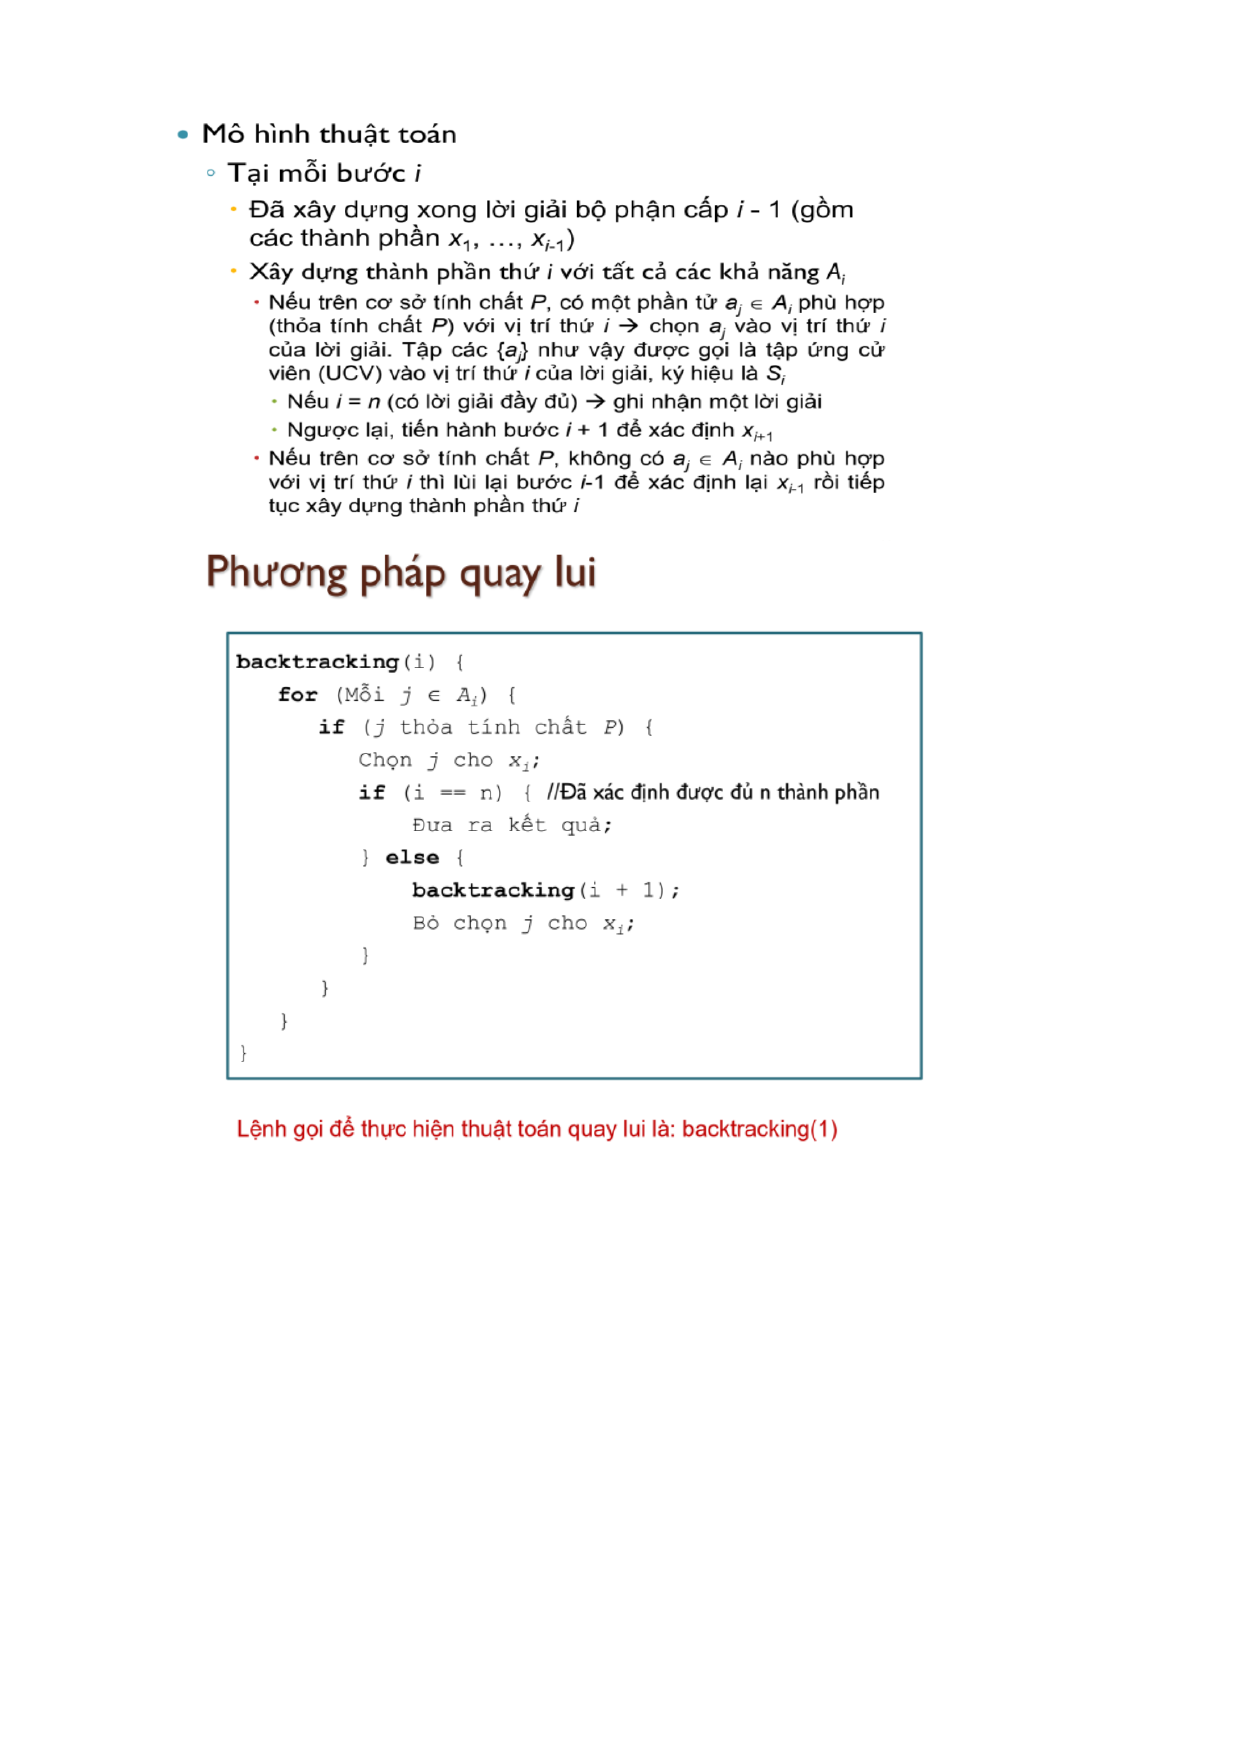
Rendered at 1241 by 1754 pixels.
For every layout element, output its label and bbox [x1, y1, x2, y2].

picture [177, 542, 937, 1158]
picture [177, 118, 899, 541]
